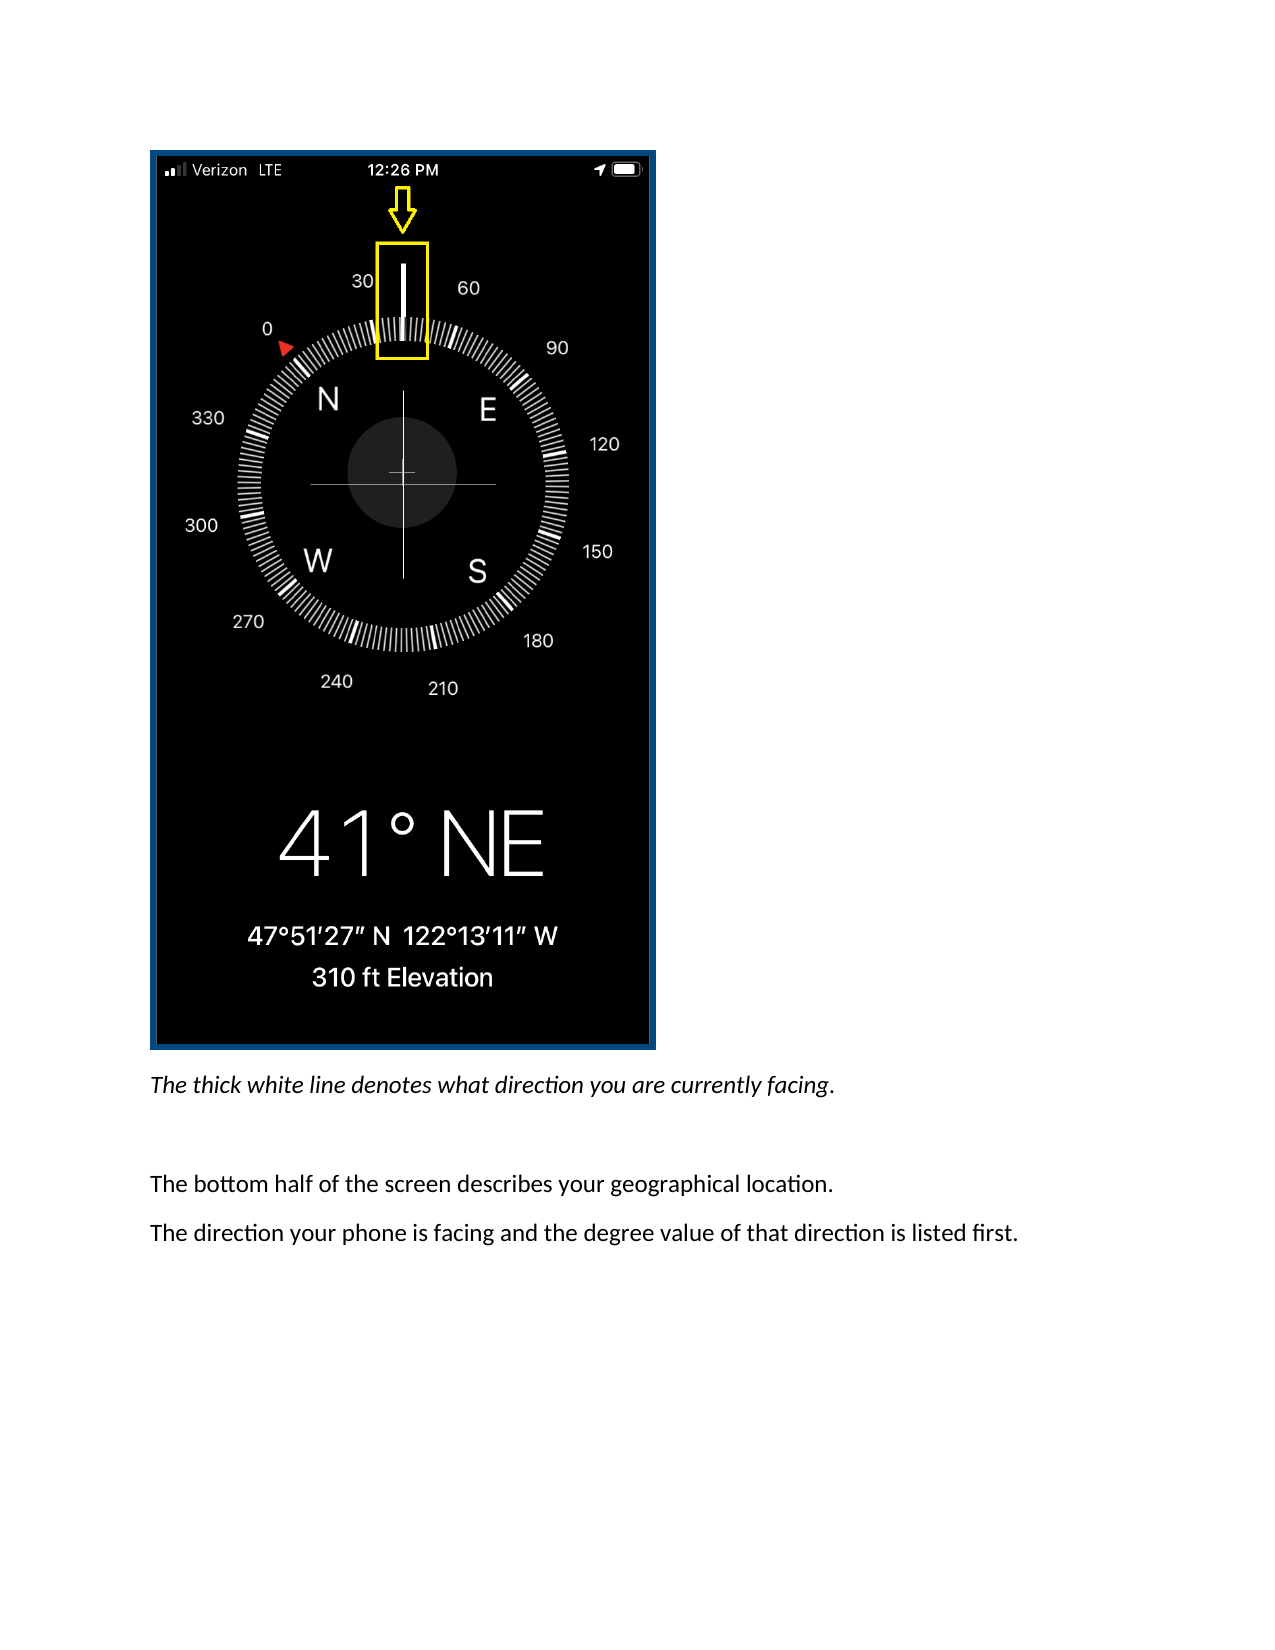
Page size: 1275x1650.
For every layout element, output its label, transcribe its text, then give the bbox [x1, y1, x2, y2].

text The bottom half of the screen describes your geographical location. [150, 1168, 1125, 1198]
picture [156, 156, 650, 1044]
text The thick white line denotes what direction you are currently facing. [150, 1069, 1125, 1099]
text The direction your phone is facing and the degree value of that direction is listed first. [150, 1218, 1125, 1248]
